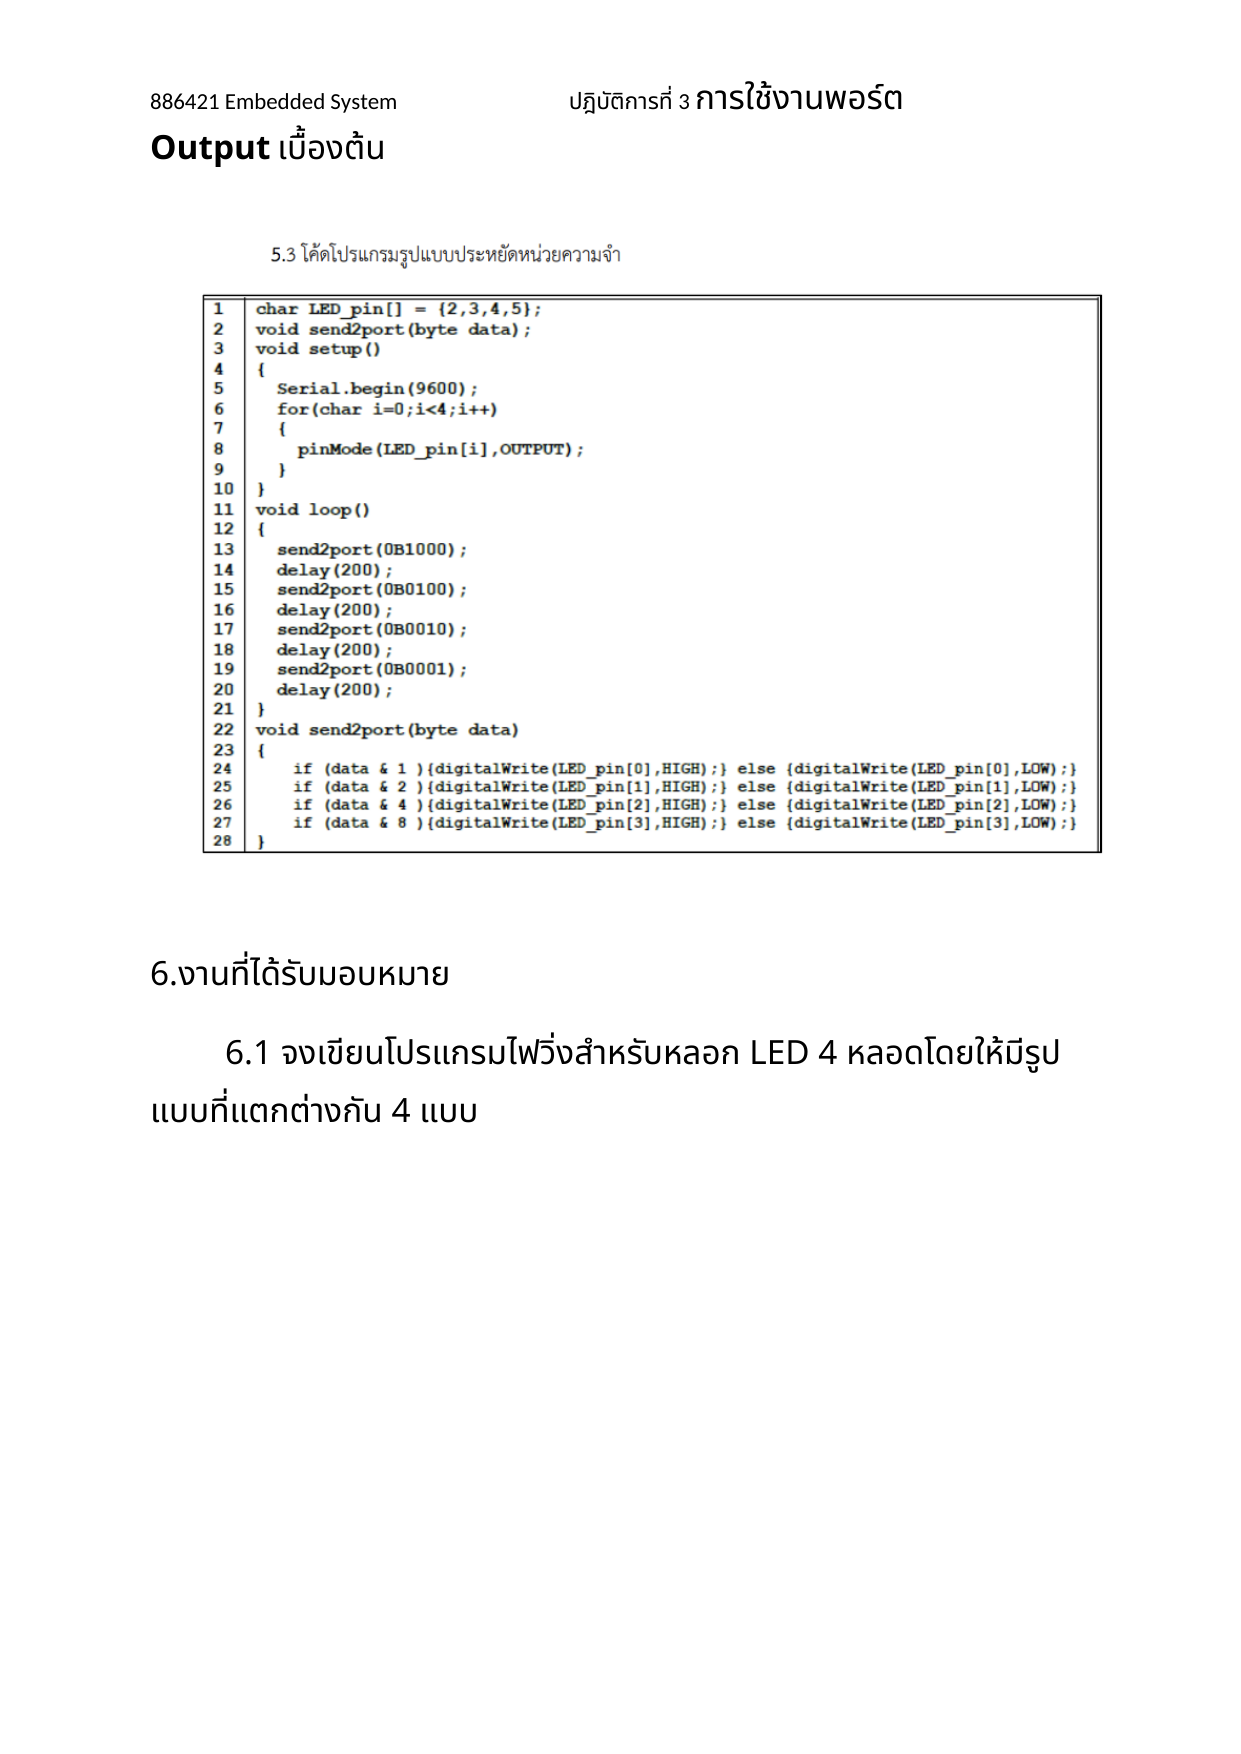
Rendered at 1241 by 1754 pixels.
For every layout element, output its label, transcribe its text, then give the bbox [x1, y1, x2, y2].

text 6.งานที่ได้รับมอบหมาย [150, 950, 1090, 1000]
picture [150, 202, 1175, 925]
text 6.1 จงเขียนโปรแกรมไฟวิ่งสำหรับหลอก LED 4 หลอดโดยให้มีรูปแบบที่แตกต่างกัน 4 แบบ [150, 1029, 1090, 1137]
